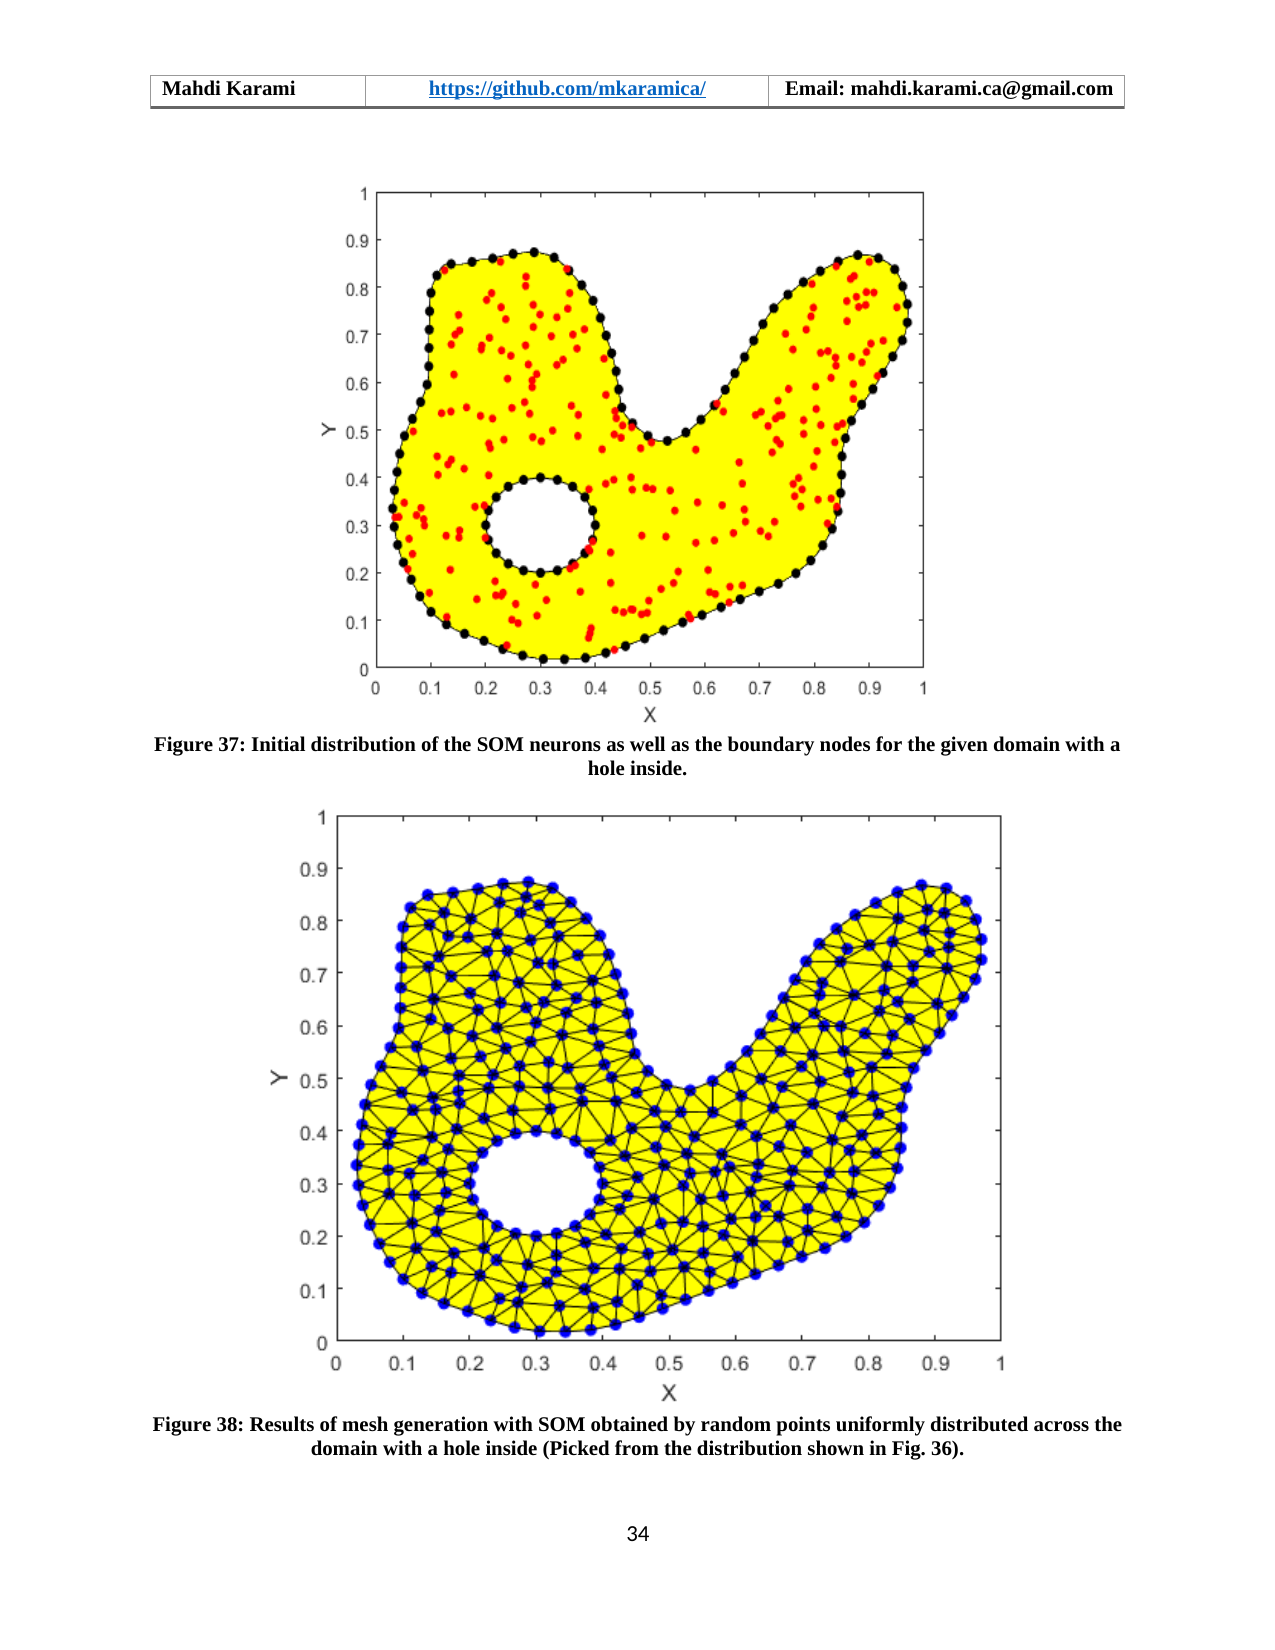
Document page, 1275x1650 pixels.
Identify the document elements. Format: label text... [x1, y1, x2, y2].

picture [262, 804, 1013, 1412]
picture [284, 150, 991, 732]
text Figure 38: Results of mesh generation with SOM obtained by random points uniformly distributed across the domain with a hole inside (Picked from the distribution shown in Fig. 36). [150, 1412, 1125, 1460]
text Figure 37: Initial distribution of the SOM neurons as well as the boundary nodes for the given domain with a hole inside. [150, 732, 1125, 780]
